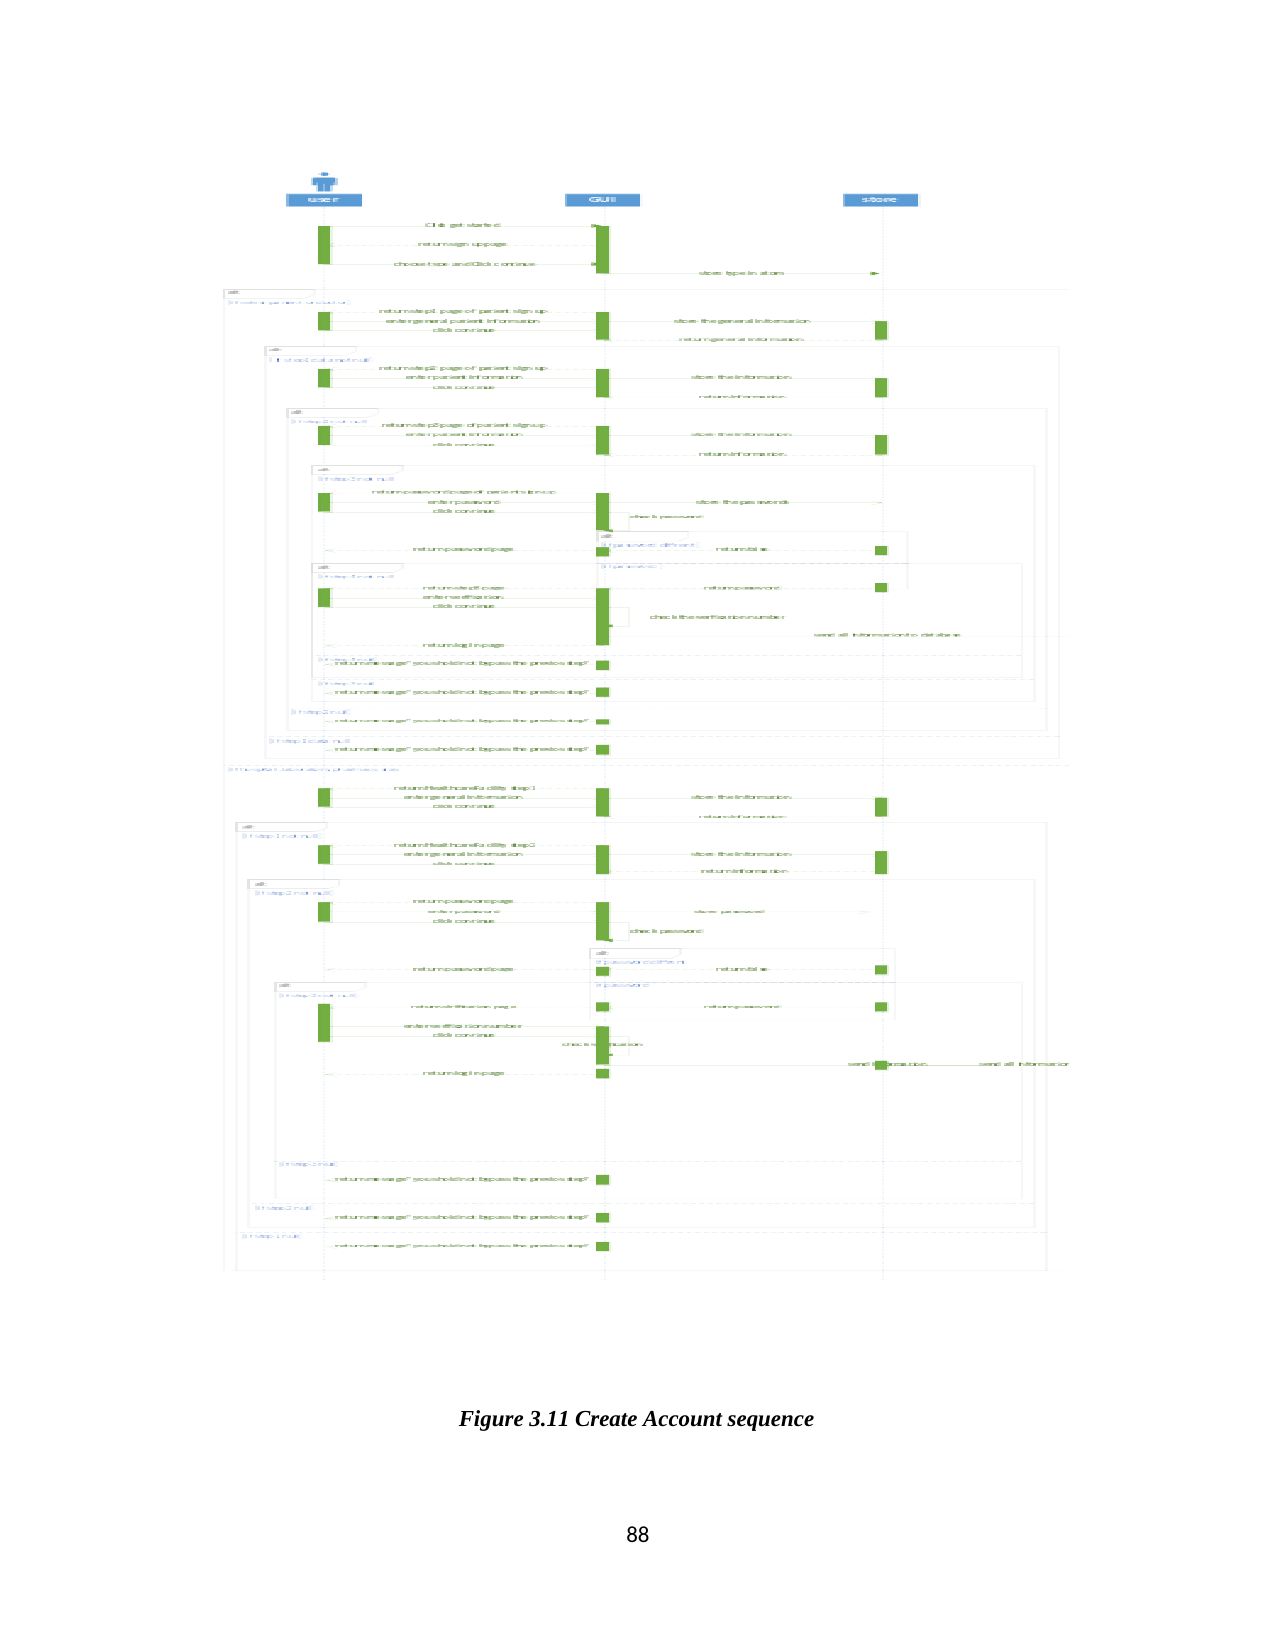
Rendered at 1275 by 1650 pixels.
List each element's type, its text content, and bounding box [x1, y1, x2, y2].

subtitle Figure 3.11 Create Account sequence [187, 1405, 1087, 1432]
